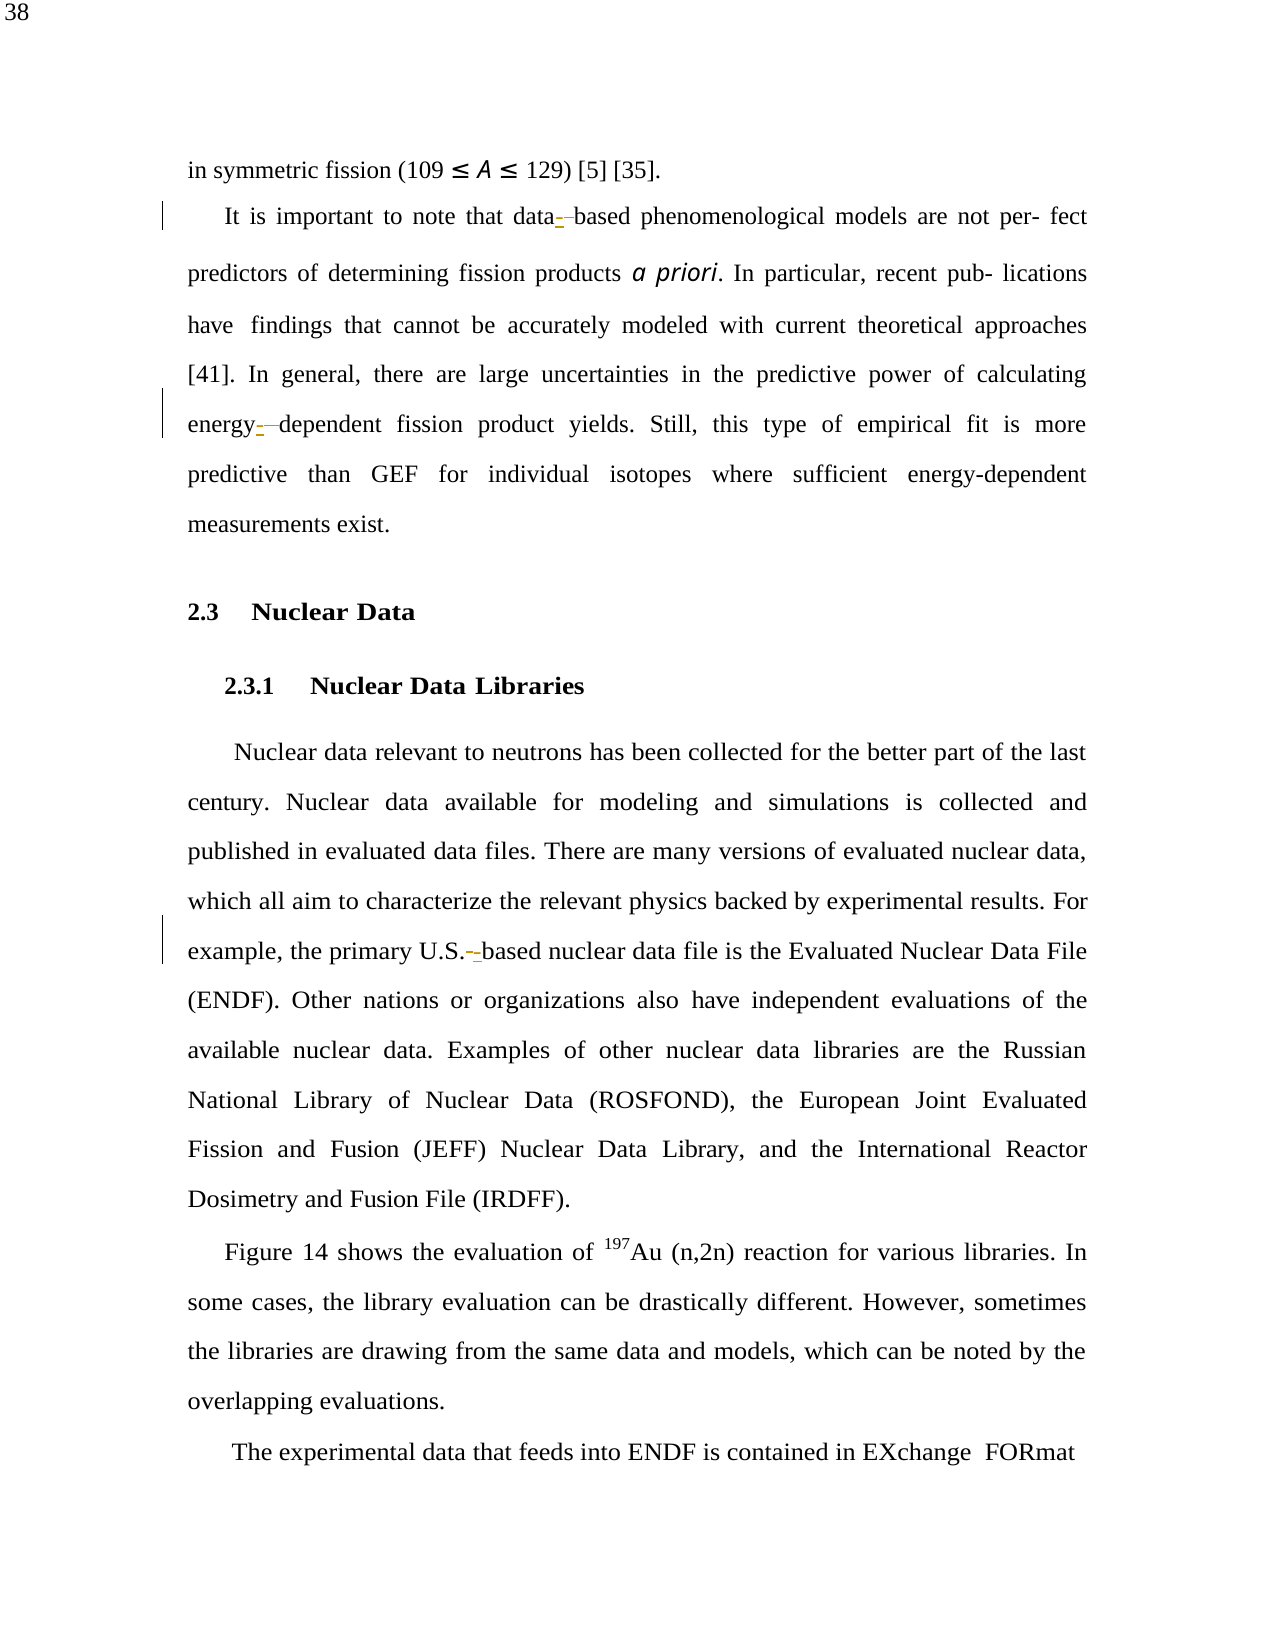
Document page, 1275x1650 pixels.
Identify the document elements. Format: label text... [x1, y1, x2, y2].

subtitle Nuclear Data [187, 597, 1100, 625]
text It is important to note that databased phenomenological models are not per- fect predictors of determining fission products a priori. In particular, recent pub- lications have findings that cannot be accurately modeled with current theoretical approaches [41]. In general, there are large uncertainties in the predictive power of calculating energydependent fission product yields. Still, this type of empirical fit is more predictive than GEF for individual isotopes where sufficient energy-dependent measurements exist. [187, 201, 1088, 537]
text in symmetric fission (109 ≤ A ≤ 129) [5] [35]. [187, 148, 1100, 186]
text The experimental data that feeds into ENDF is contained in EXchange FORmat [231, 1437, 1100, 1466]
text Figure 14 shows the evaluation of 197Au (n,2n) reaction for various libraries. In some cases, the library evaluation can be drastically different. However, sometimes the libraries are drawing from the same data and models, which can be noted by the overlapping evaluations. [187, 1234, 1088, 1415]
text Nuclear data relevant to neutrons has been collected for the better part of the last century. Nuclear data available for modeling and simulations is collected and published in evaluated data files. There are many versions of evaluated nuclear data, which all aim to characterize the relevant physics backed by experimental results. For example, the primary U.S.based nuclear data file is the Evaluated Nuclear Data File (ENDF). Other nations or organizations also have independent evaluations of the available nuclear data. Examples of other nuclear data libraries are the Russian National Library of Nuclear Data (ROSFOND), the European Joint Evaluated Fission and Fusion (JEFF) Nuclear Data Library, and the International Reactor Dosimetry and Fusion File (IRDFF). [187, 737, 1088, 1213]
list Nuclear Data Libraries [224, 671, 1100, 700]
